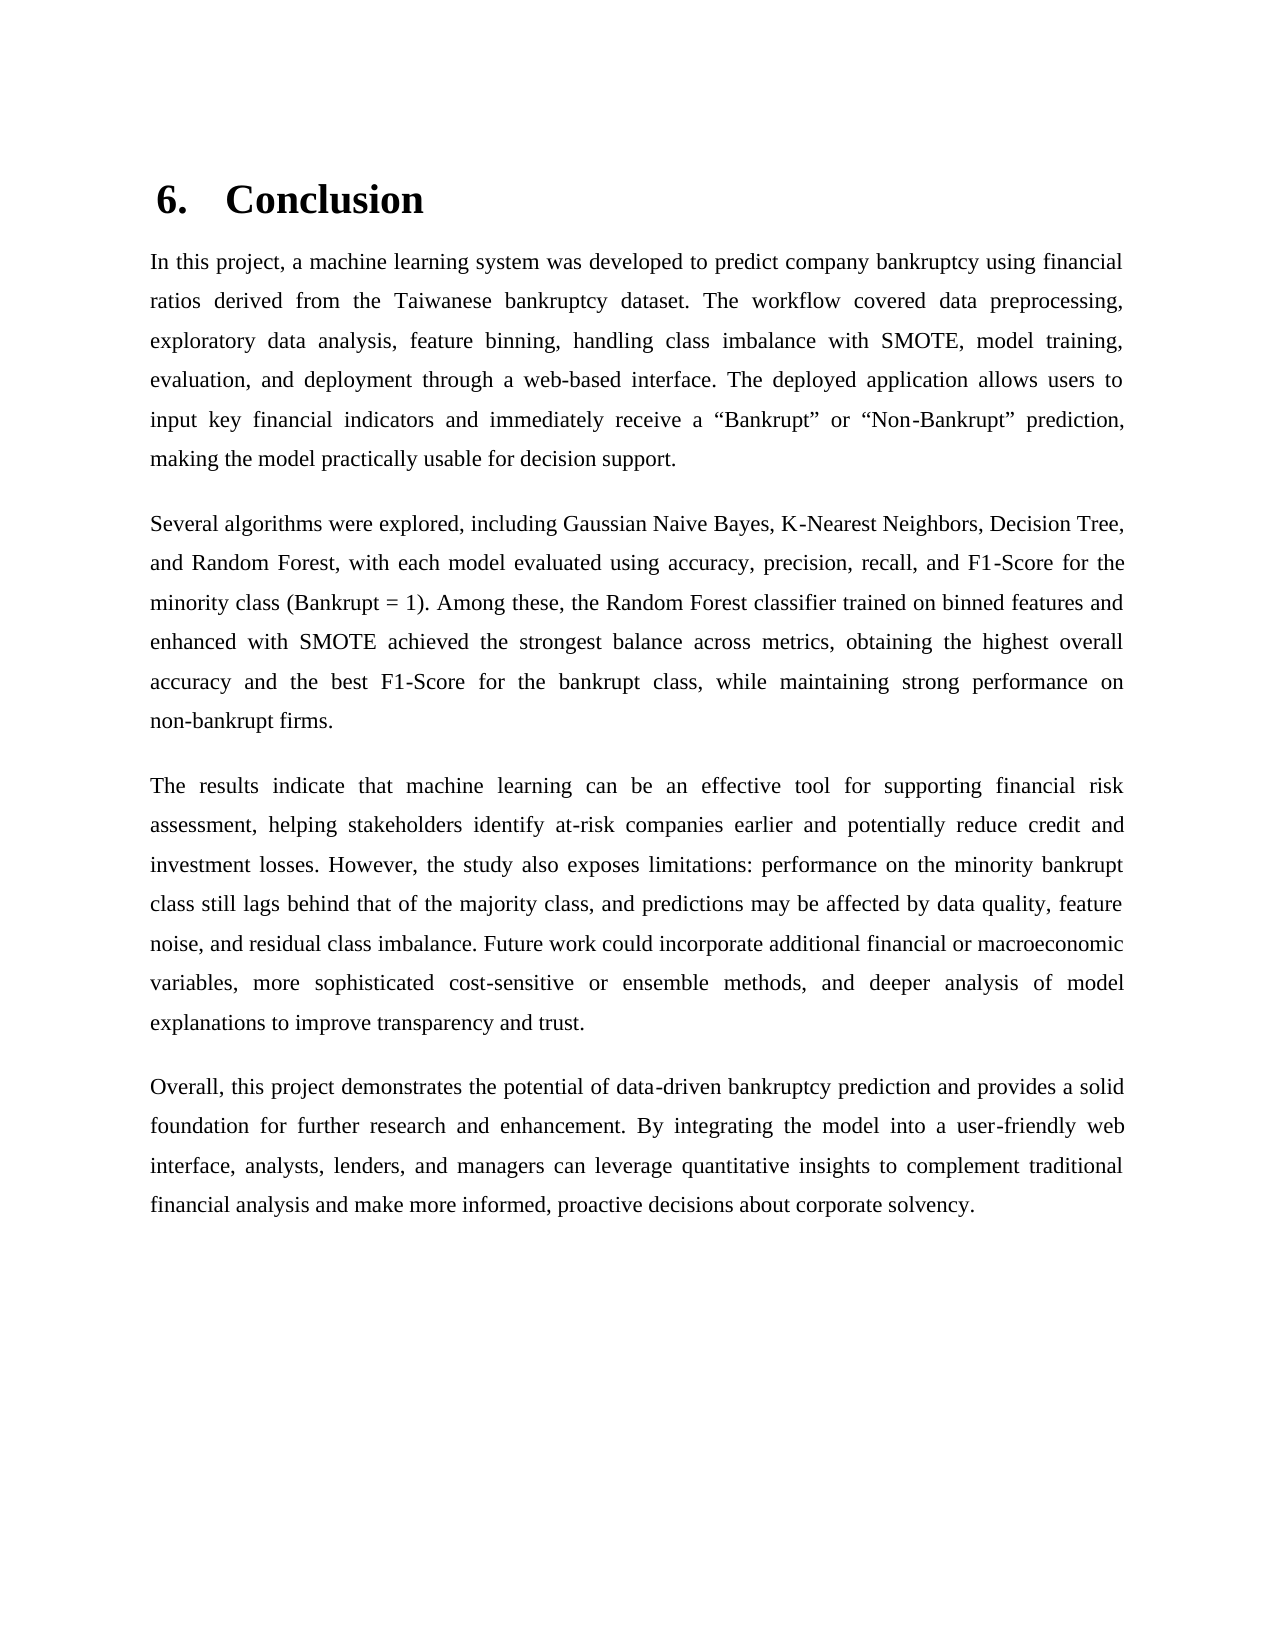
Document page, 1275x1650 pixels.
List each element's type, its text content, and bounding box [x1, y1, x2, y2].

text ​Overall, this project demonstrates the potential of data‑driven bankruptcy prediction and provides a solid foundation for further research and enhancement. By integrating the model into a user‑friendly web interface, analysts, lenders, and managers can leverage quantitative insights to complement traditional financial analysis and make more informed, proactive decisions about corporate solvency. [150, 1073, 1125, 1218]
subtitle Conclusion [187, 175, 1125, 223]
text In this project, a machine learning system was developed to predict company bankruptcy using financial ratios derived from the Taiwanese bankruptcy dataset. The workflow covered data preprocessing, exploratory data analysis, feature binning, handling class imbalance with SMOTE, model training, evaluation, and deployment through a web-based interface. The deployed application allows users to input key financial indicators and immediately receive a “Bankrupt” or “Non‑Bankrupt” prediction, making the model practically usable for decision support. [150, 248, 1125, 472]
text Several algorithms were explored, including Gaussian Naive Bayes, K‑Nearest Neighbors, Decision Tree, and Random Forest, with each model evaluated using accuracy, precision, recall, and F1‑Score for the minority class (Bankrupt = 1). Among these, the Random Forest classifier trained on binned features and enhanced with SMOTE achieved the strongest balance across metrics, obtaining the highest overall accuracy and the best F1‑Score for the bankrupt class, while maintaining strong performance on non‑bankrupt firms. [150, 510, 1125, 733]
text The results indicate that machine learning can be an effective tool for supporting financial risk assessment, helping stakeholders identify at‑risk companies earlier and potentially reduce credit and investment losses. However, the study also exposes limitations: performance on the minority bankrupt class still lags behind that of the majority class, and predictions may be affected by data quality, feature noise, and residual class imbalance. Future work could incorporate additional financial or macroeconomic variables, more sophisticated cost‑sensitive or ensemble methods, and deeper analysis of model explanations to improve transparency and trust. [150, 772, 1125, 1035]
